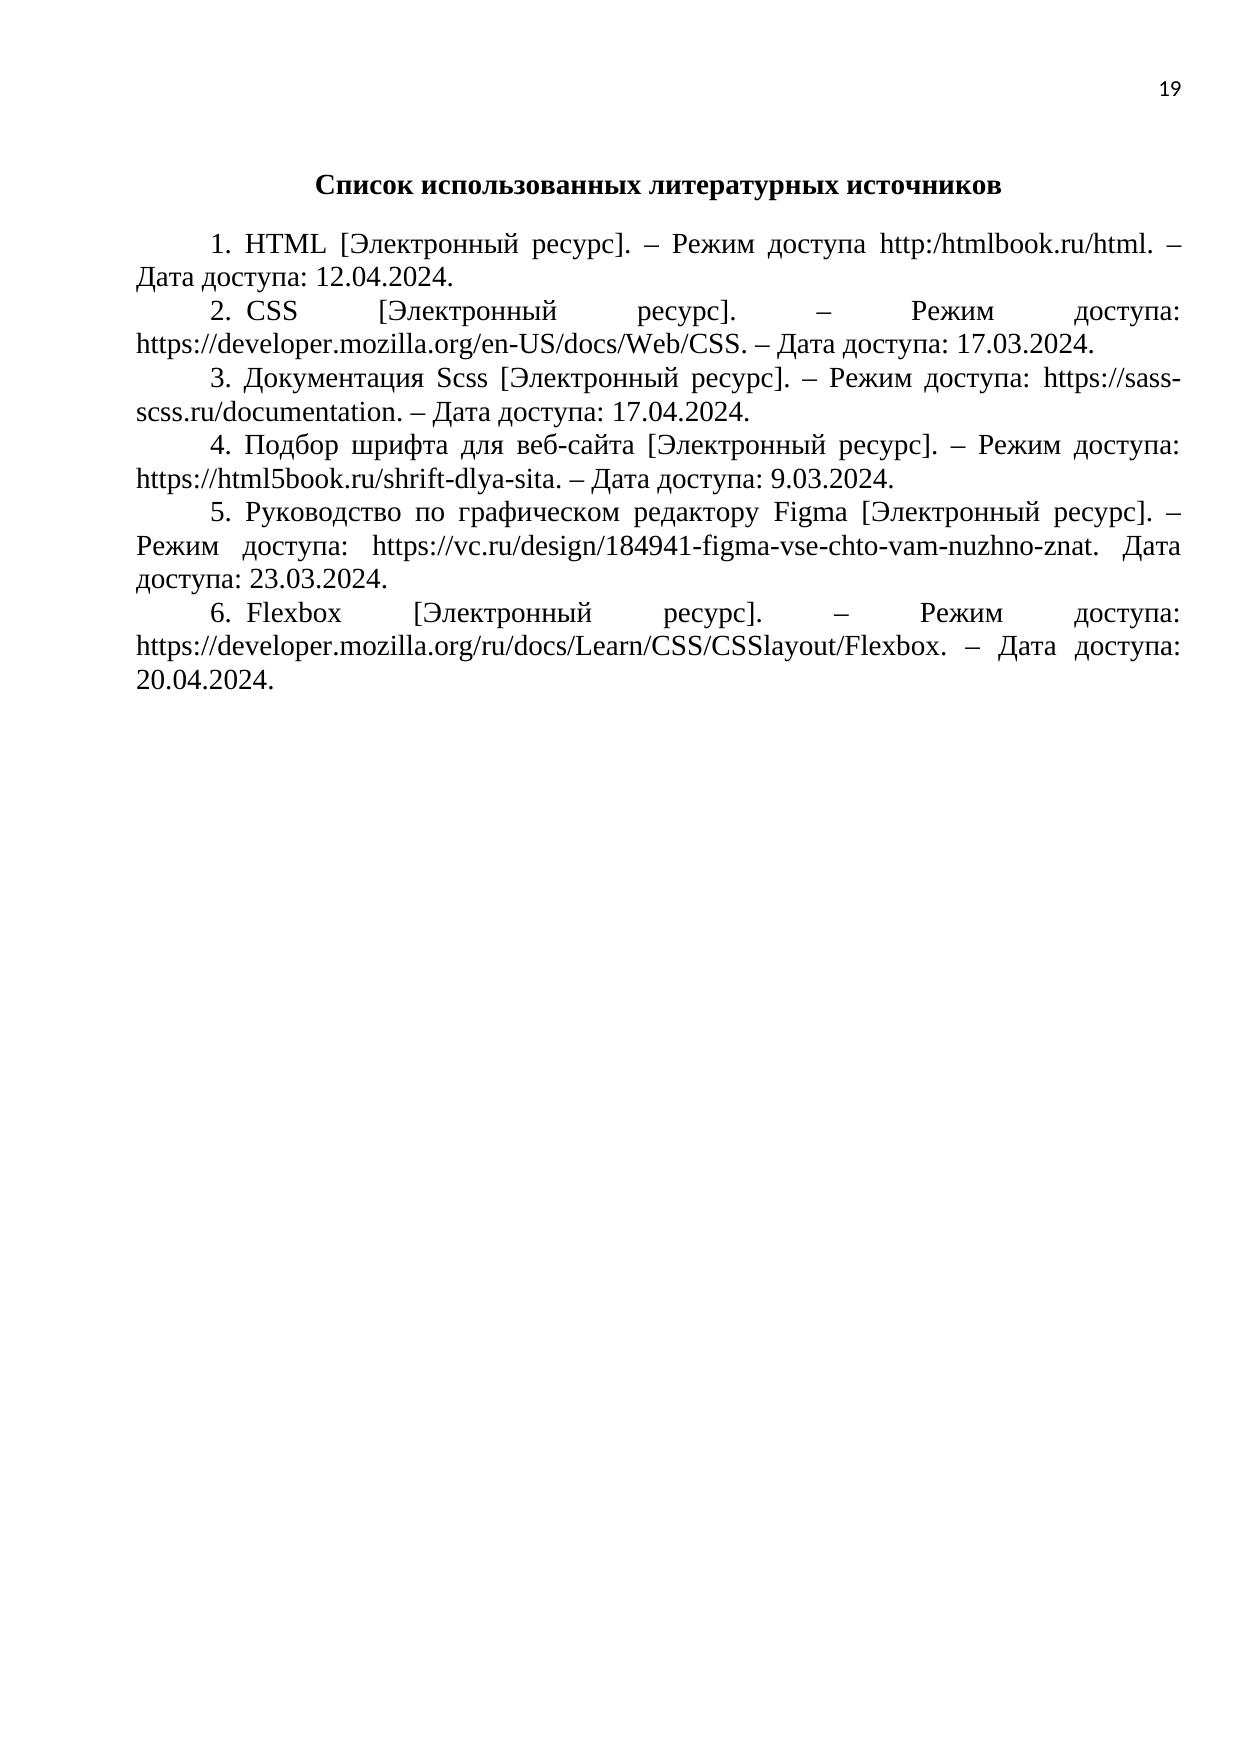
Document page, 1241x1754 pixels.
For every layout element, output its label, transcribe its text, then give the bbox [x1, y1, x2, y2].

text 1. HTML [Электронный ресурс]. – Режим доступа http:/htmlbook.ru/html. – Дата доступа: 12.04.2024. [136, 226, 1181, 293]
text 6. Flexbox [Электронный ресурс]. – Режим доступа: https://developer.mozilla.org/ru/docs/Learn/CSS/CSSlayout/Flexbox. – Дата доступа: 20.04.2024. [136, 595, 1181, 696]
text Список использованных литературных источников [136, 167, 1181, 201]
text 5. Руководство по графическом редактору Figma [Электронный ресурс]. – Режим доступа: https://vc.ru/design/184941-figma-vse-chto-vam-nuzhno-znat. Дата доступа: 23.03.2024. [136, 494, 1181, 595]
text 4. Подбор шрифта для веб-сайта [Электронный ресурс]. – Режим доступа: https://html5book.ru/shrift-dlya-sita. – Дата доступа: 9.03.2024. [136, 427, 1181, 494]
text 3. Документация Scss [Электронный ресурс]. – Режим доступа: https://sass-scss.ru/documentation. – Дата доступа: 17.04.2024. [136, 360, 1181, 427]
text 2. CSS [Электронный ресурс]. – Режим доступа: https://developer.mozilla.org/en-US/docs/Web/CSS. – Дата доступа: 17.03.2024. [136, 293, 1181, 360]
